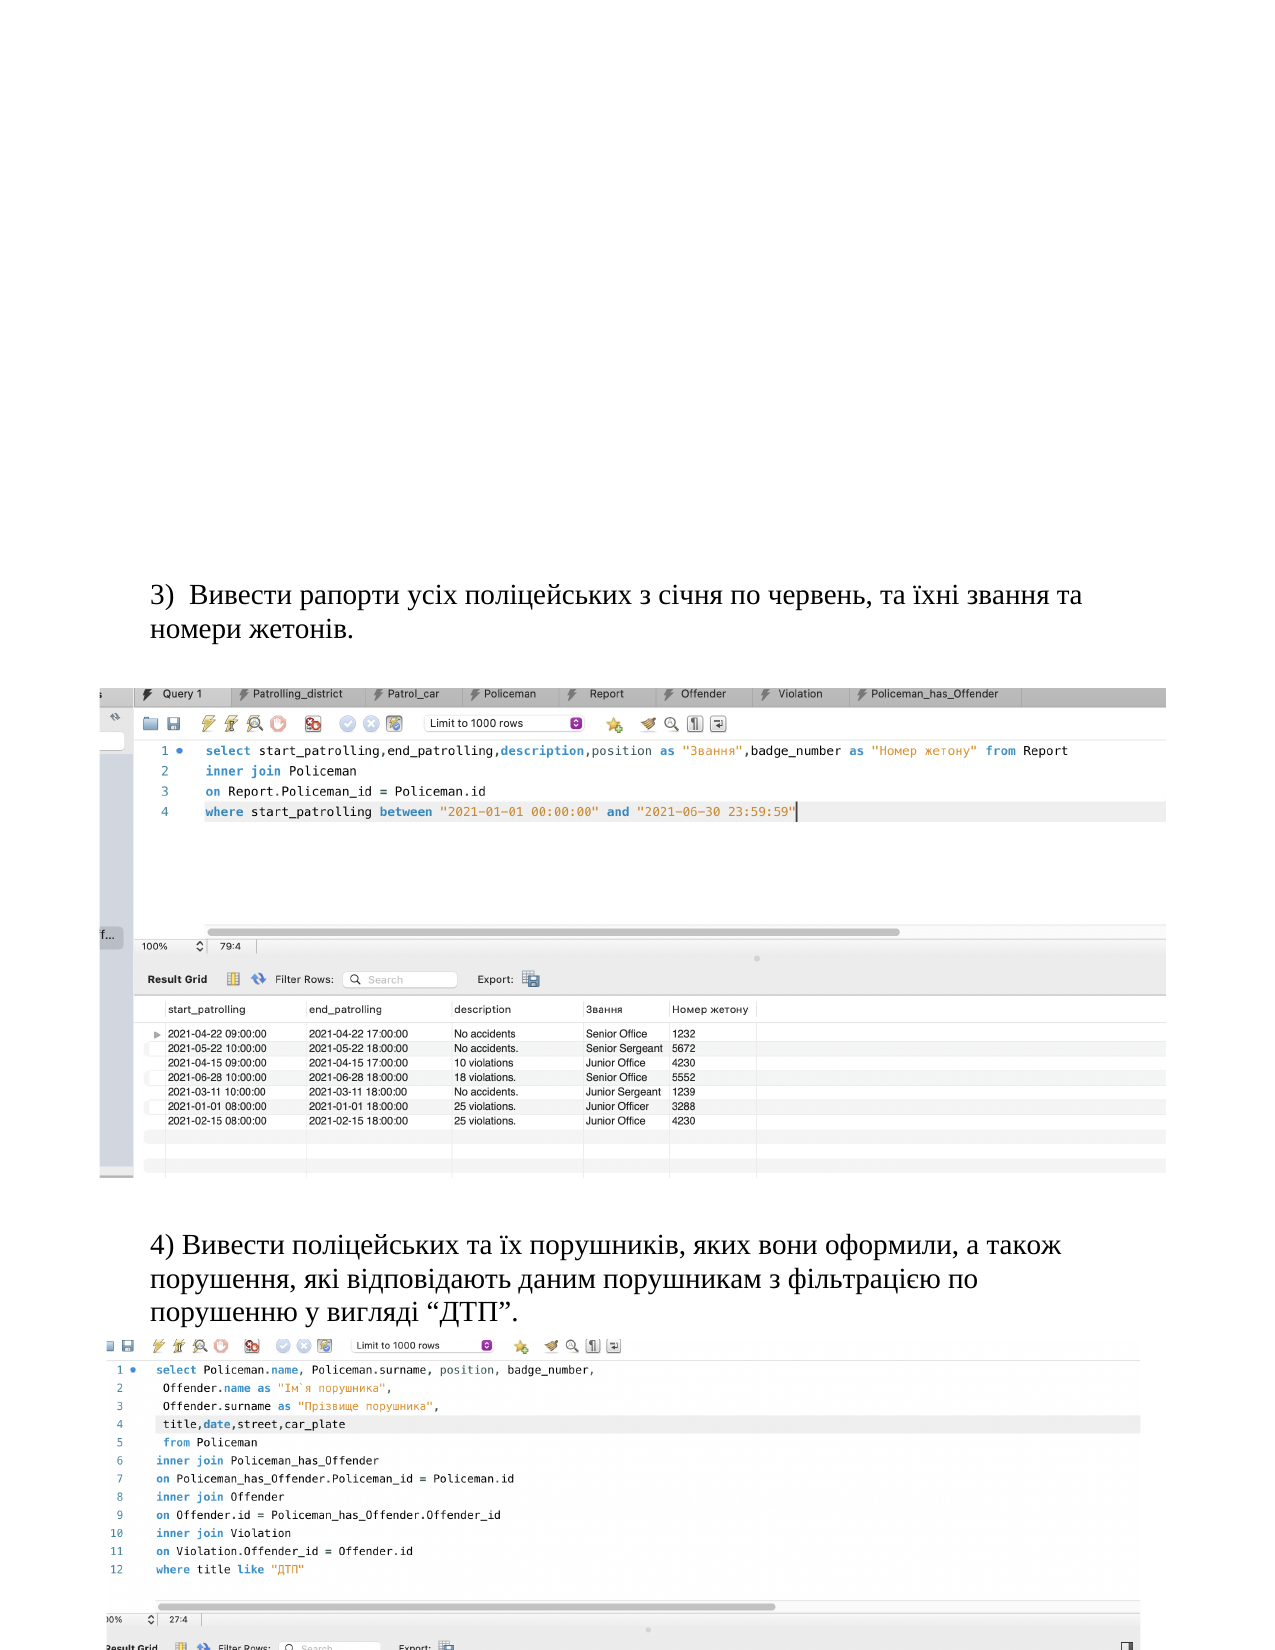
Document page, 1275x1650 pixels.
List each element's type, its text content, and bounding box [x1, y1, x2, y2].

picture [99, 688, 1166, 1178]
text 4) Вивести поліцейських та їх порушників, яких вони оформили, а також порушення, які відповідають даним порушникам з фільтрацією по порушенню у вигляді “ДТП”. [150, 1227, 1125, 1328]
text 3) Вивести рапорти усіх поліцейських з січня по червень, та їхні звання та номери жетонів. [150, 577, 1125, 644]
picture [106, 1339, 1141, 1650]
